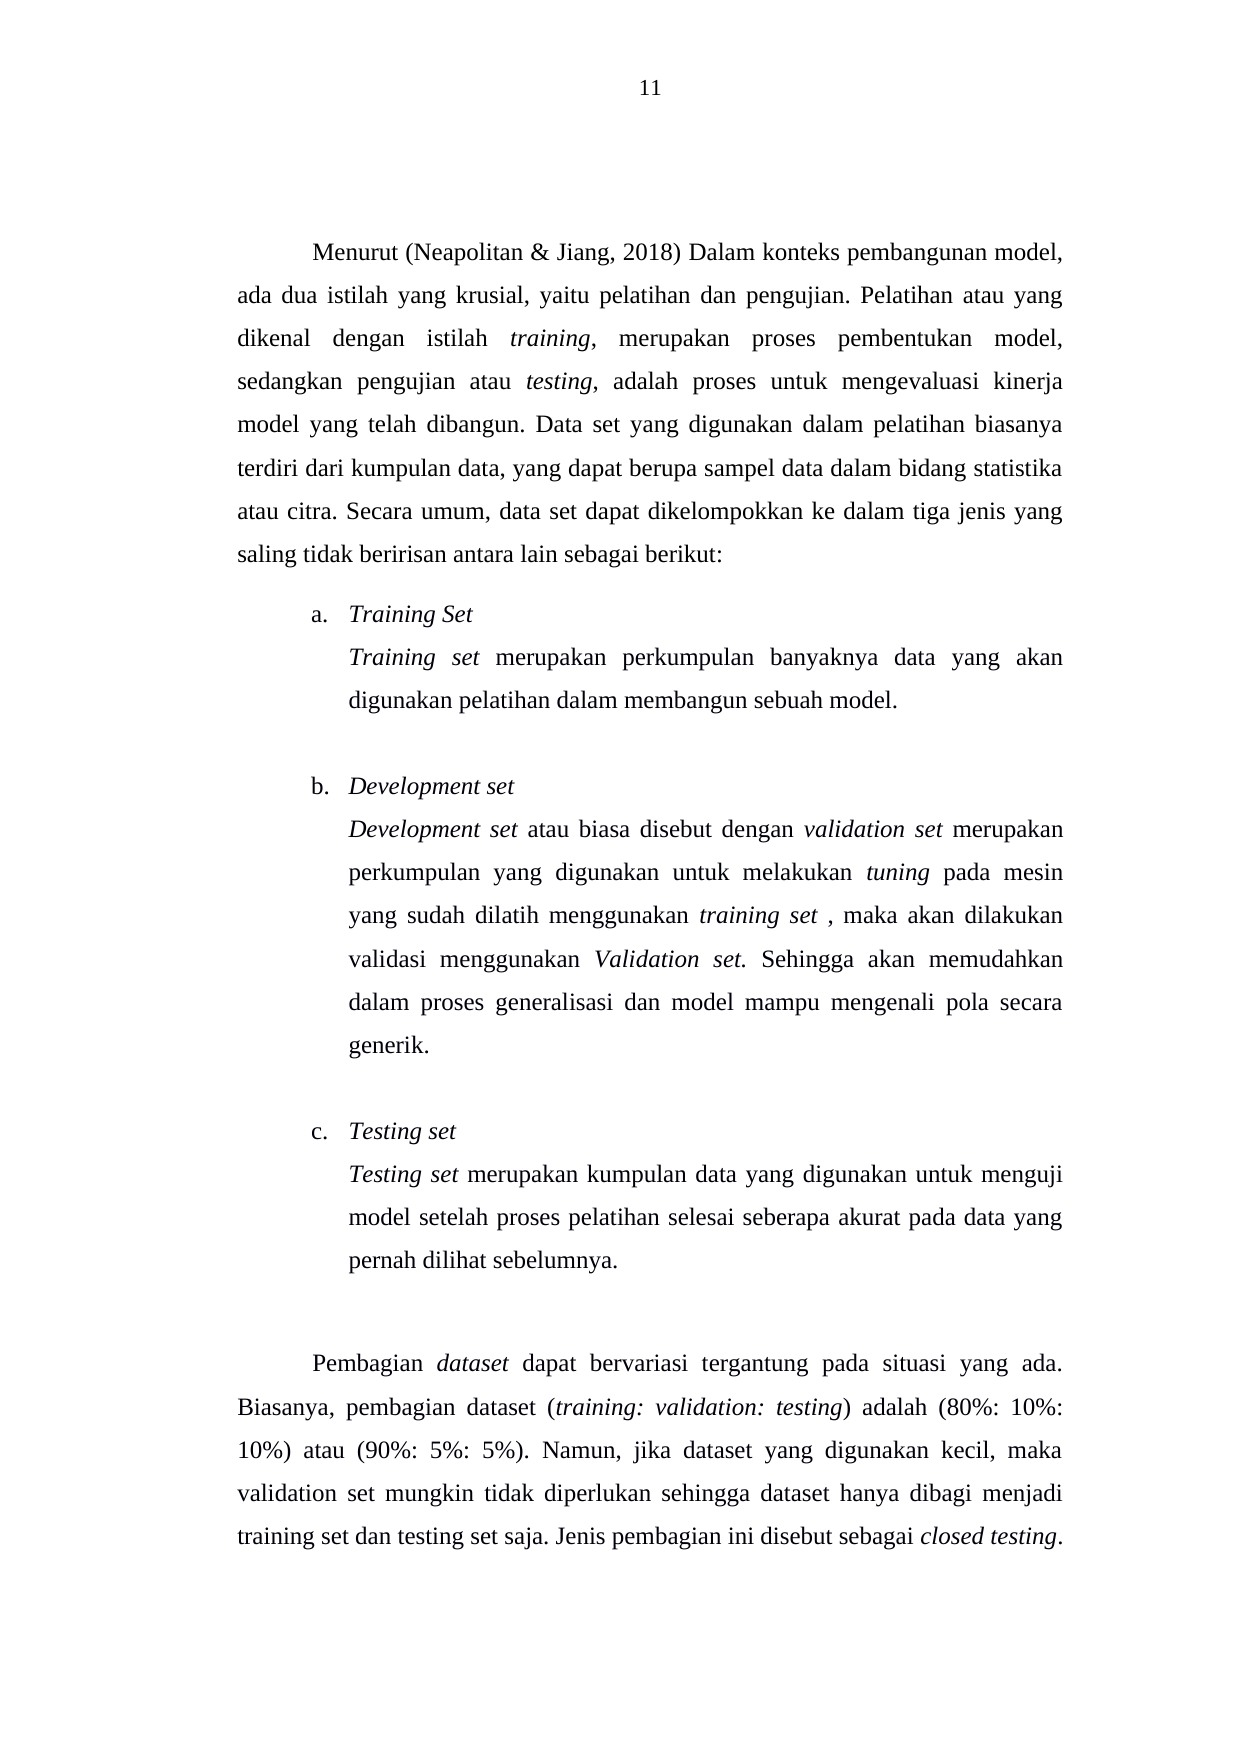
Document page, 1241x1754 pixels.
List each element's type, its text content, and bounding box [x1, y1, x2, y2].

list Training Set [311, 599, 1063, 627]
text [237, 1348, 1063, 1550]
list Development set [311, 771, 1063, 800]
text Menurut Dalam konteks pembangunan model, ada dua istilah yang krusial, yaitu pelatihan dan pengujian. Pelatihan atau yang dikenal dengan istilah training, merupakan proses pembentukan model, sedangkan pengujian atau testing, adalah proses untuk mengevaluasi kinerja model yang telah dibangun. Data set yang digunakan dalam pelatihan biasanya terdiri dari kumpulan data, yang dapat berupa sampel data dalam bidang statistika atau citra. Secara umum, data set dapat dikelompokkan ke dalam tiga jenis yang saling tidak beririsan antara lain sebagai berikut: [237, 237, 1063, 568]
list Development set atau biasa disebut dengan validation set merupakan perkumpulan yang digunakan untuk melakukan tuning pada mesin yang sudah dilatih menggunakan training set , maka akan dilakukan validasi menggunakan Validation set. Sehingga akan memudahkan dalam proses generalisasi dan model mampu mengenali pola secara generik. [348, 814, 1063, 1059]
list Training set merupakan perkumpulan banyaknya data yang akan digunakan pelatihan dalam membangun sebuah model. [348, 642, 1063, 714]
list Testing set [311, 1116, 1063, 1145]
list Testing set merupakan kumpulan data yang digunakan untuk menguji model setelah proses pelatihan selesai seberapa akurat pada data yang pernah dilihat sebelumnya. [348, 1159, 1063, 1274]
